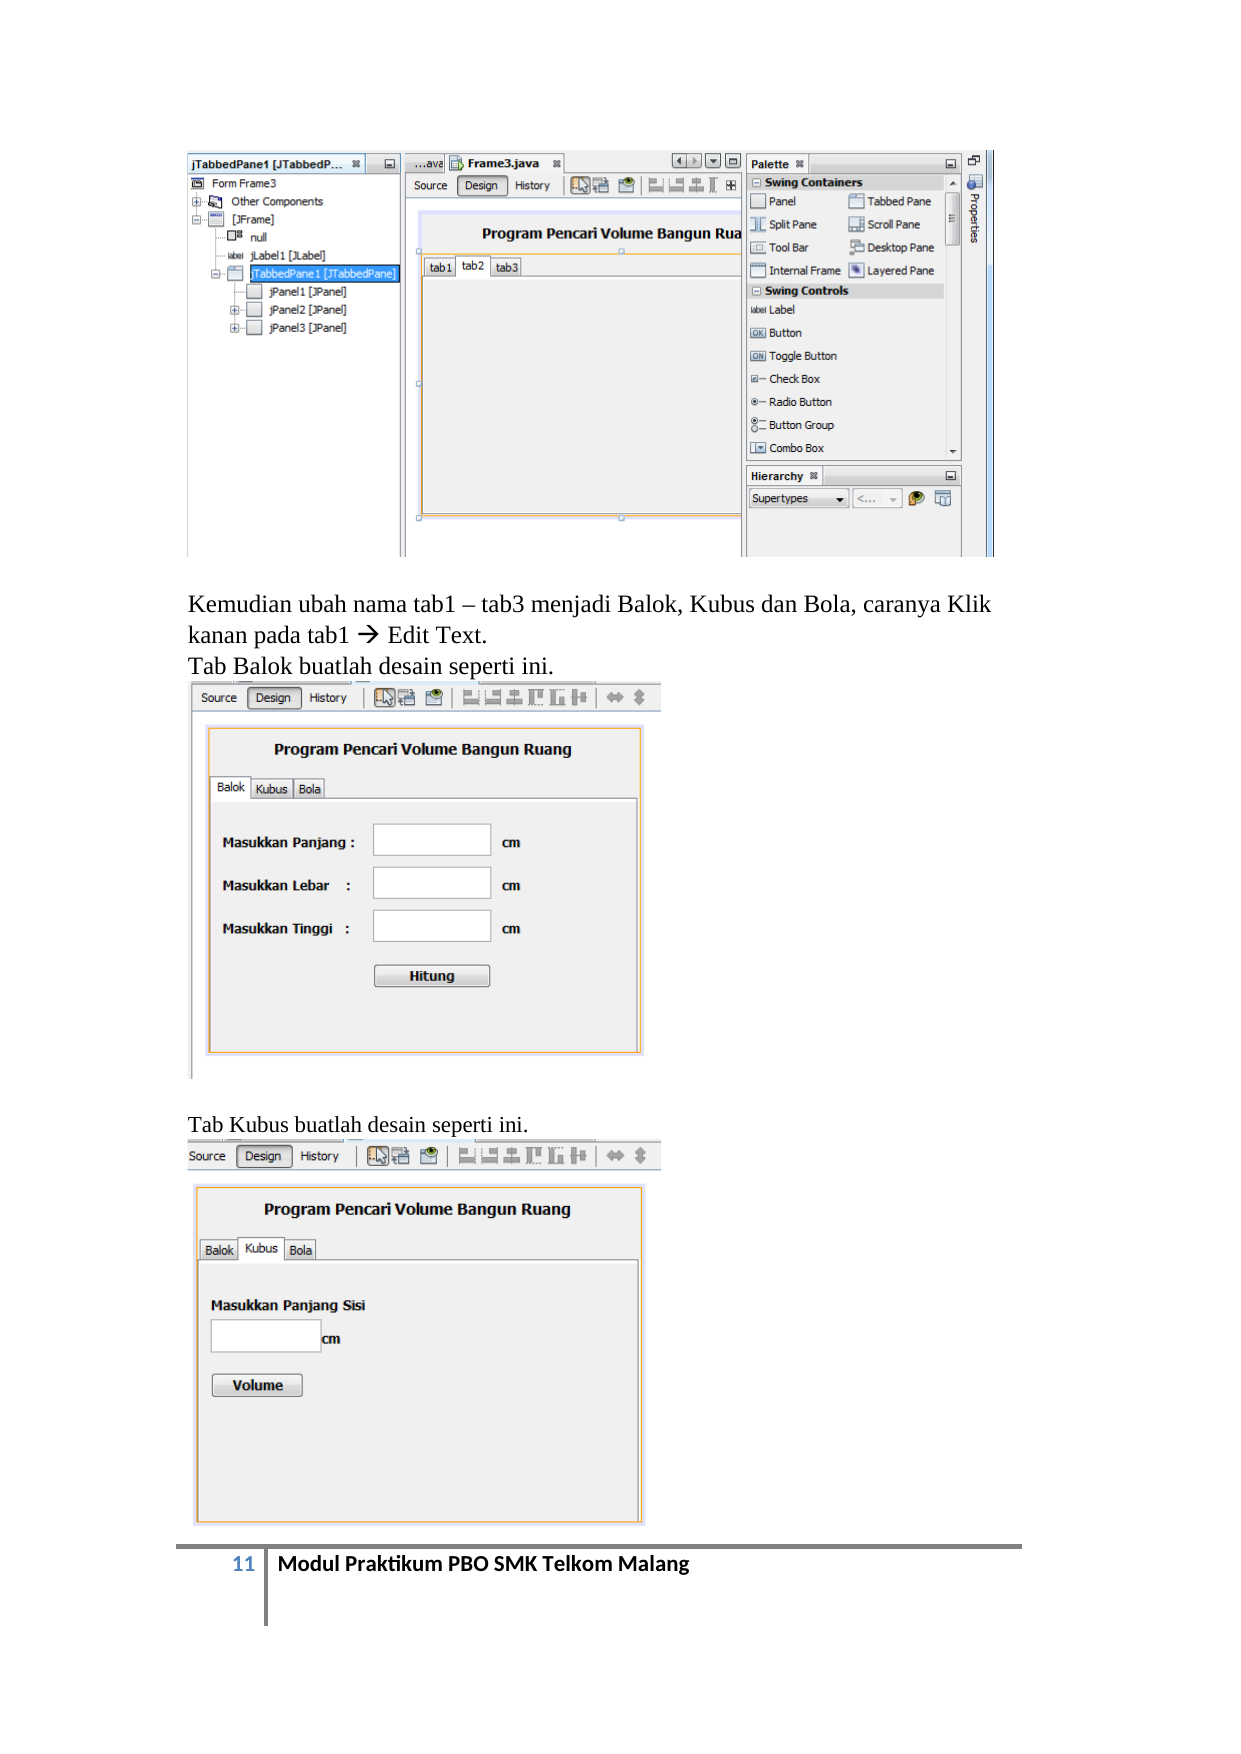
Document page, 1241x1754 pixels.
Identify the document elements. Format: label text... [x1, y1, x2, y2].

text Kemudian ubah nama tab1 – tab3 menjadi Balok, Kubus dan Bola, caranya Klik kanan pada tab1 Edit Text. [188, 589, 996, 648]
picture [187, 1139, 662, 1540]
picture [187, 681, 662, 1079]
text Tab Balok buatlah desain seperti ini. [188, 651, 996, 679]
picture [187, 150, 994, 557]
text Tab Kubus buatlah desain seperti ini. [188, 1111, 996, 1138]
